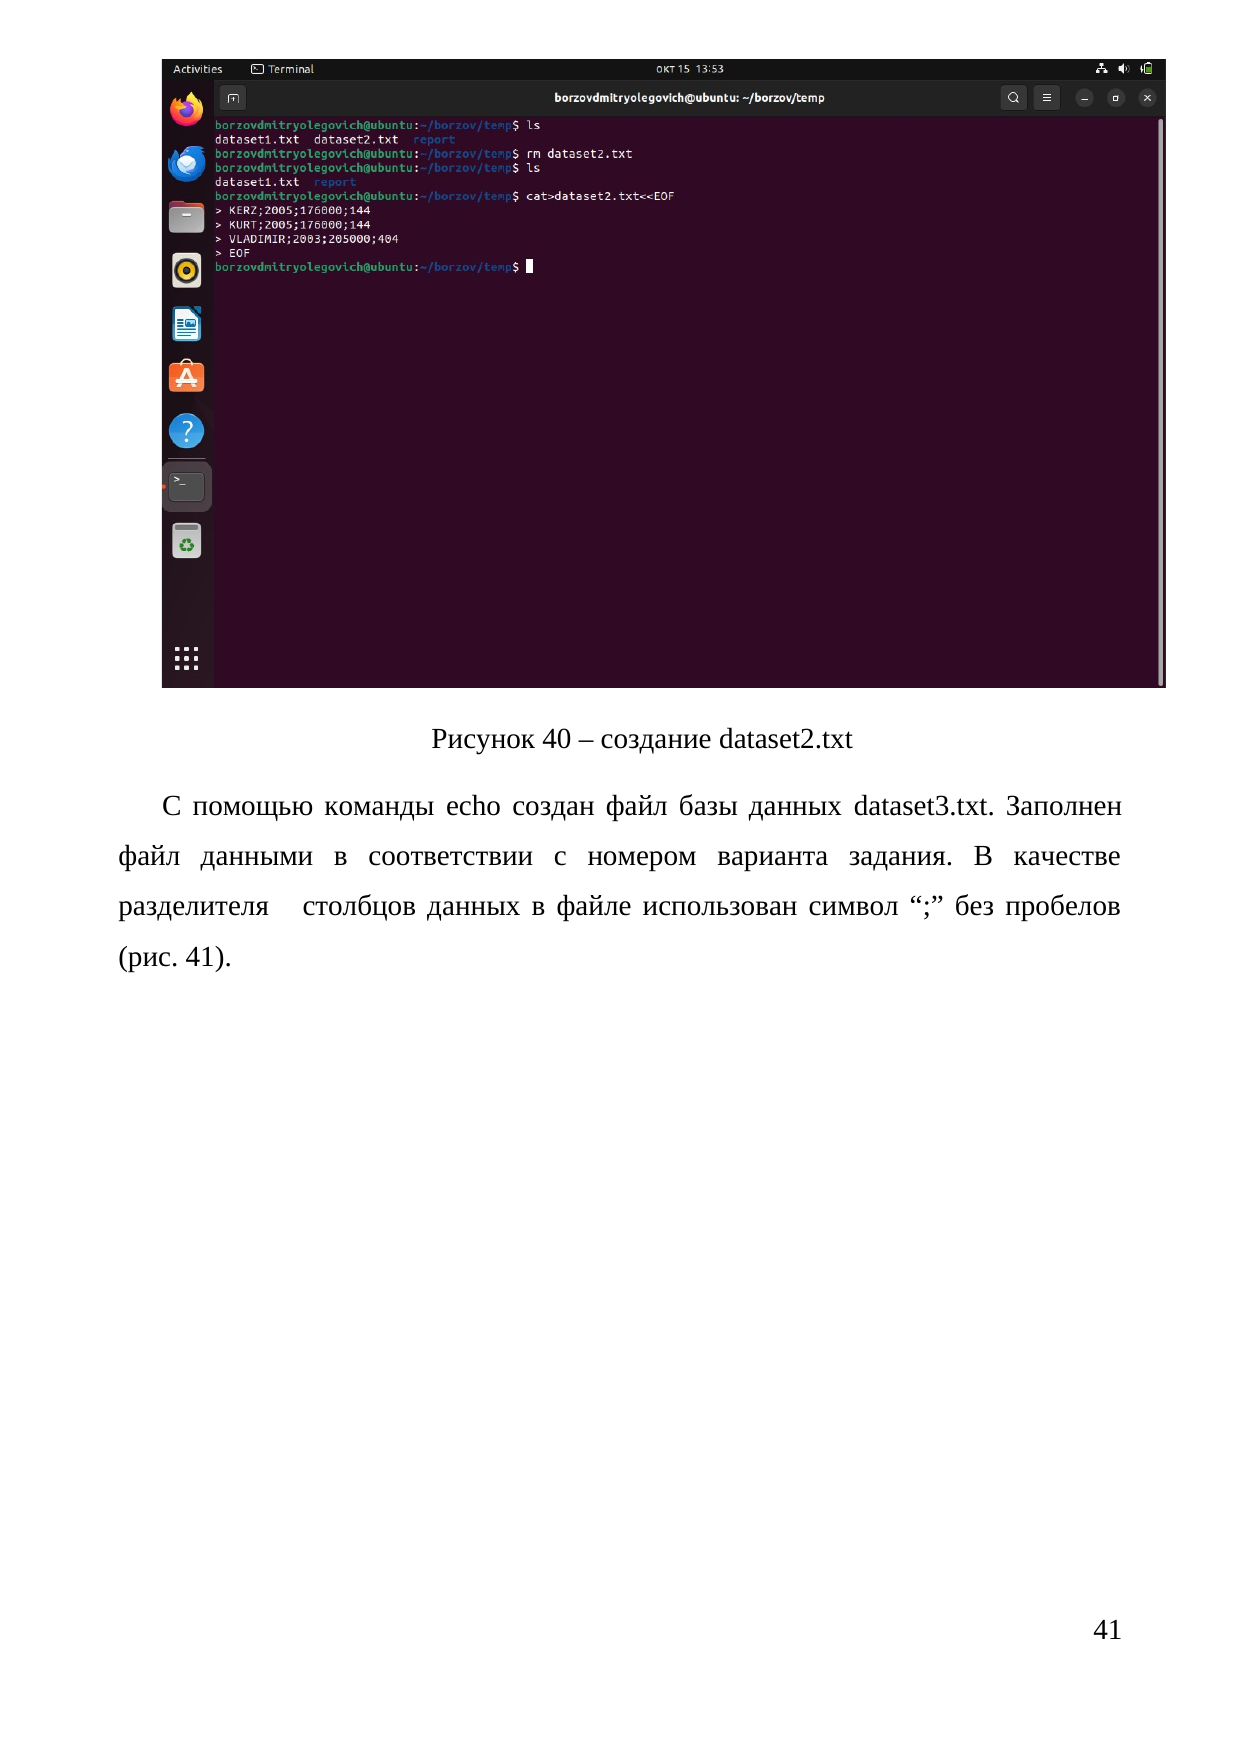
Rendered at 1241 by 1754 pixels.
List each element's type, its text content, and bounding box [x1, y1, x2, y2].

text С помощью команды echo создан файл базы данных dataset3.txt. Заполнен файл данными в соответствии с номером варианта задания. В качестве разделителя столбцов данных в файле использован символ “;” без пробелов (рис. 41). [118, 788, 1122, 972]
picture [161, 59, 1166, 688]
text Рисунок 40 – создание dataset2.txt [118, 721, 1122, 754]
